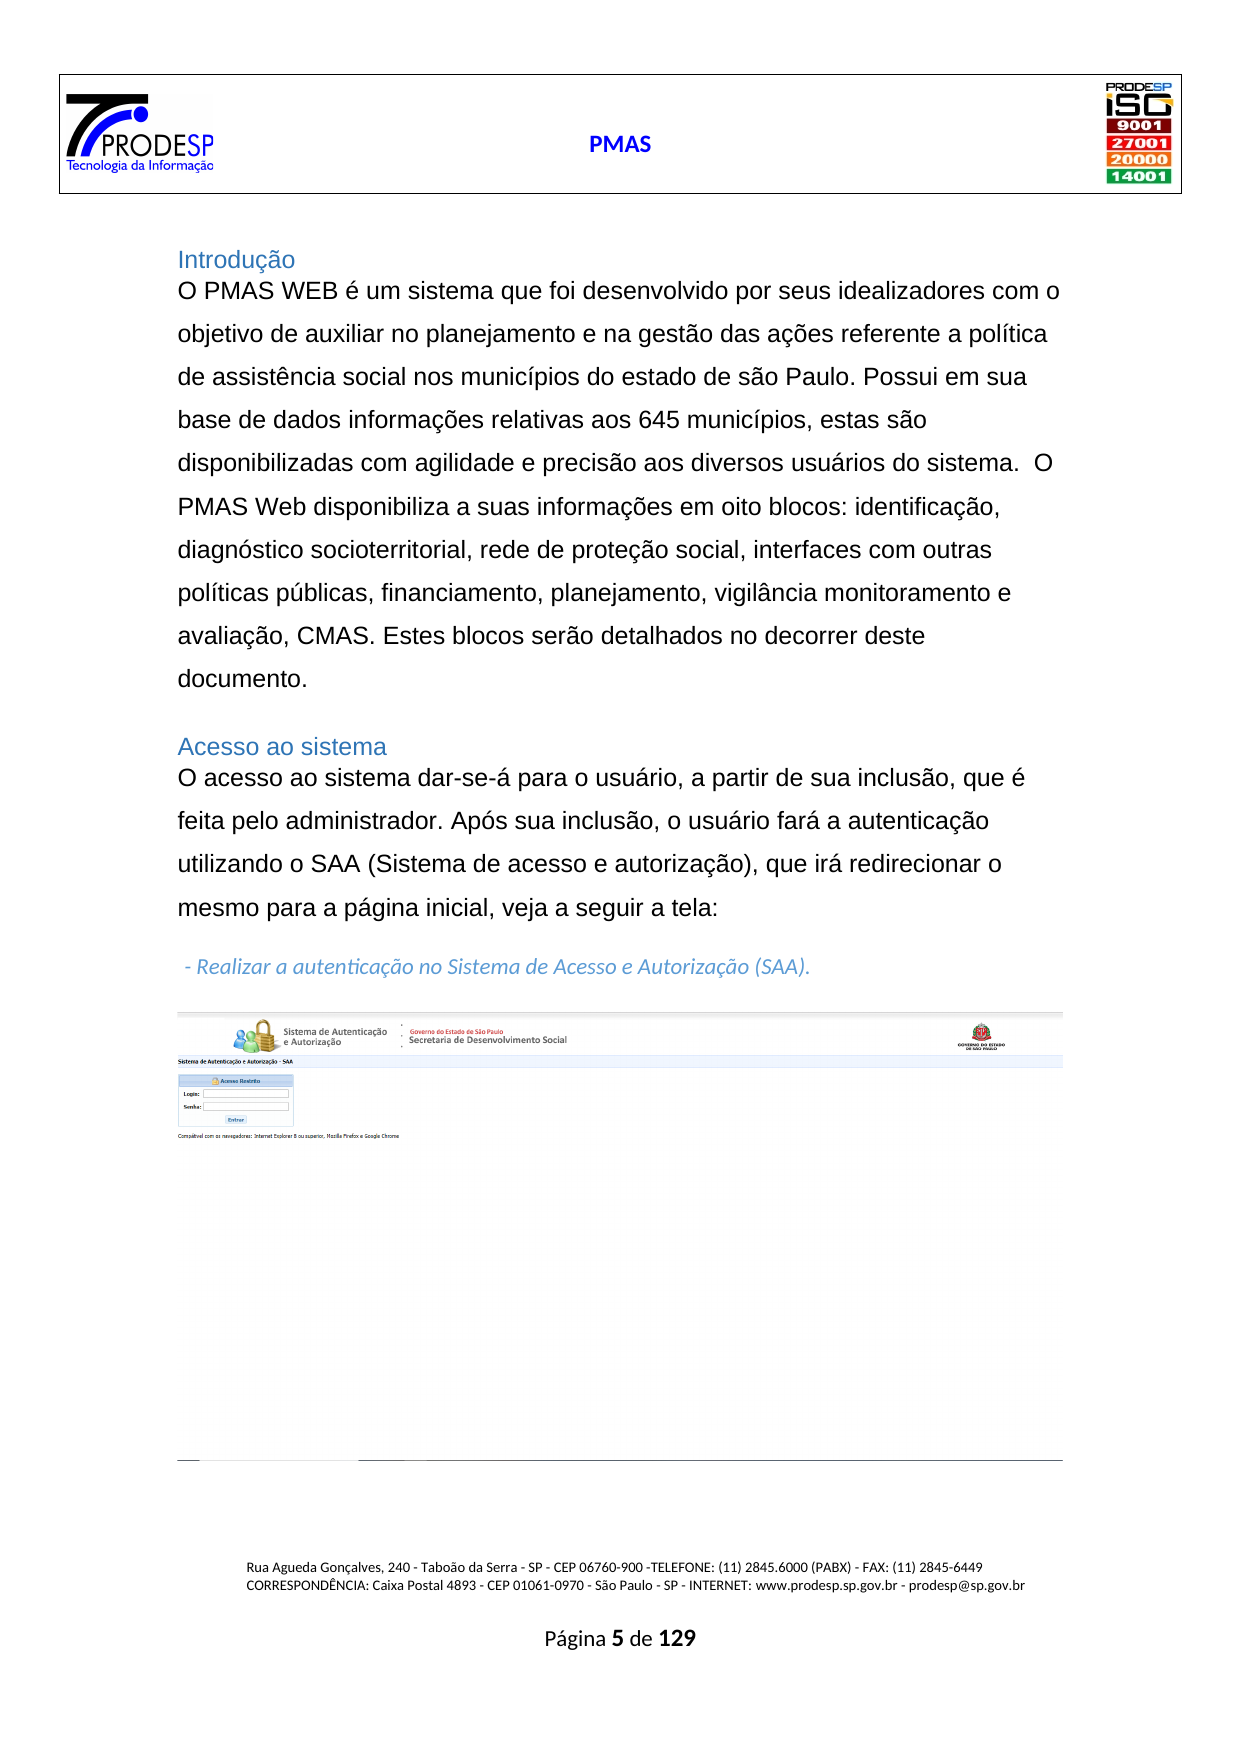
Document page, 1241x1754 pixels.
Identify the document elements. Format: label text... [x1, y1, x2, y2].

picture [66, 94, 214, 173]
text O PMAS WEB é um sistema que foi desenvolvido por seus idealizadores com o objetivo de auxiliar no planejamento e na gestão das ações referente a política de assistência social nos municípios do estado de são Paulo. Possui em sua base de dados informações relativas aos 645 municípios, estas são disponibilizadas com agilidade e precisão aos diversos usuários do sistema. O PMAS Web disponibiliza a suas informações em oito blocos: identificação, diagnóstico socioterritorial, rede de proteção social, interfaces com outras políticas públicas, financiamento, planejamento, vigilância monitoramento e avaliação, CMAS. Estes blocos serão detalhados no decorrer deste documento. [177, 276, 1063, 693]
picture [1102, 80, 1174, 187]
text - Realizar a autenticação no Sistema de Acesso e Autorização (SAA). [177, 952, 1063, 980]
subtitle Introdução [177, 245, 1063, 274]
text O acesso ao sistema dar-se-á para o usuário, a partir de sua inclusão, que é feita pelo administrador. Após sua inclusão, o usuário fará a autenticação utilizando o SAA (Sistema de acesso e autorização), que irá redirecionar o mesmo para a página inicial, veja a seguir a tela: [177, 763, 1063, 921]
subtitle Acesso ao sistema [177, 732, 1063, 761]
picture [177, 1011, 1063, 1461]
